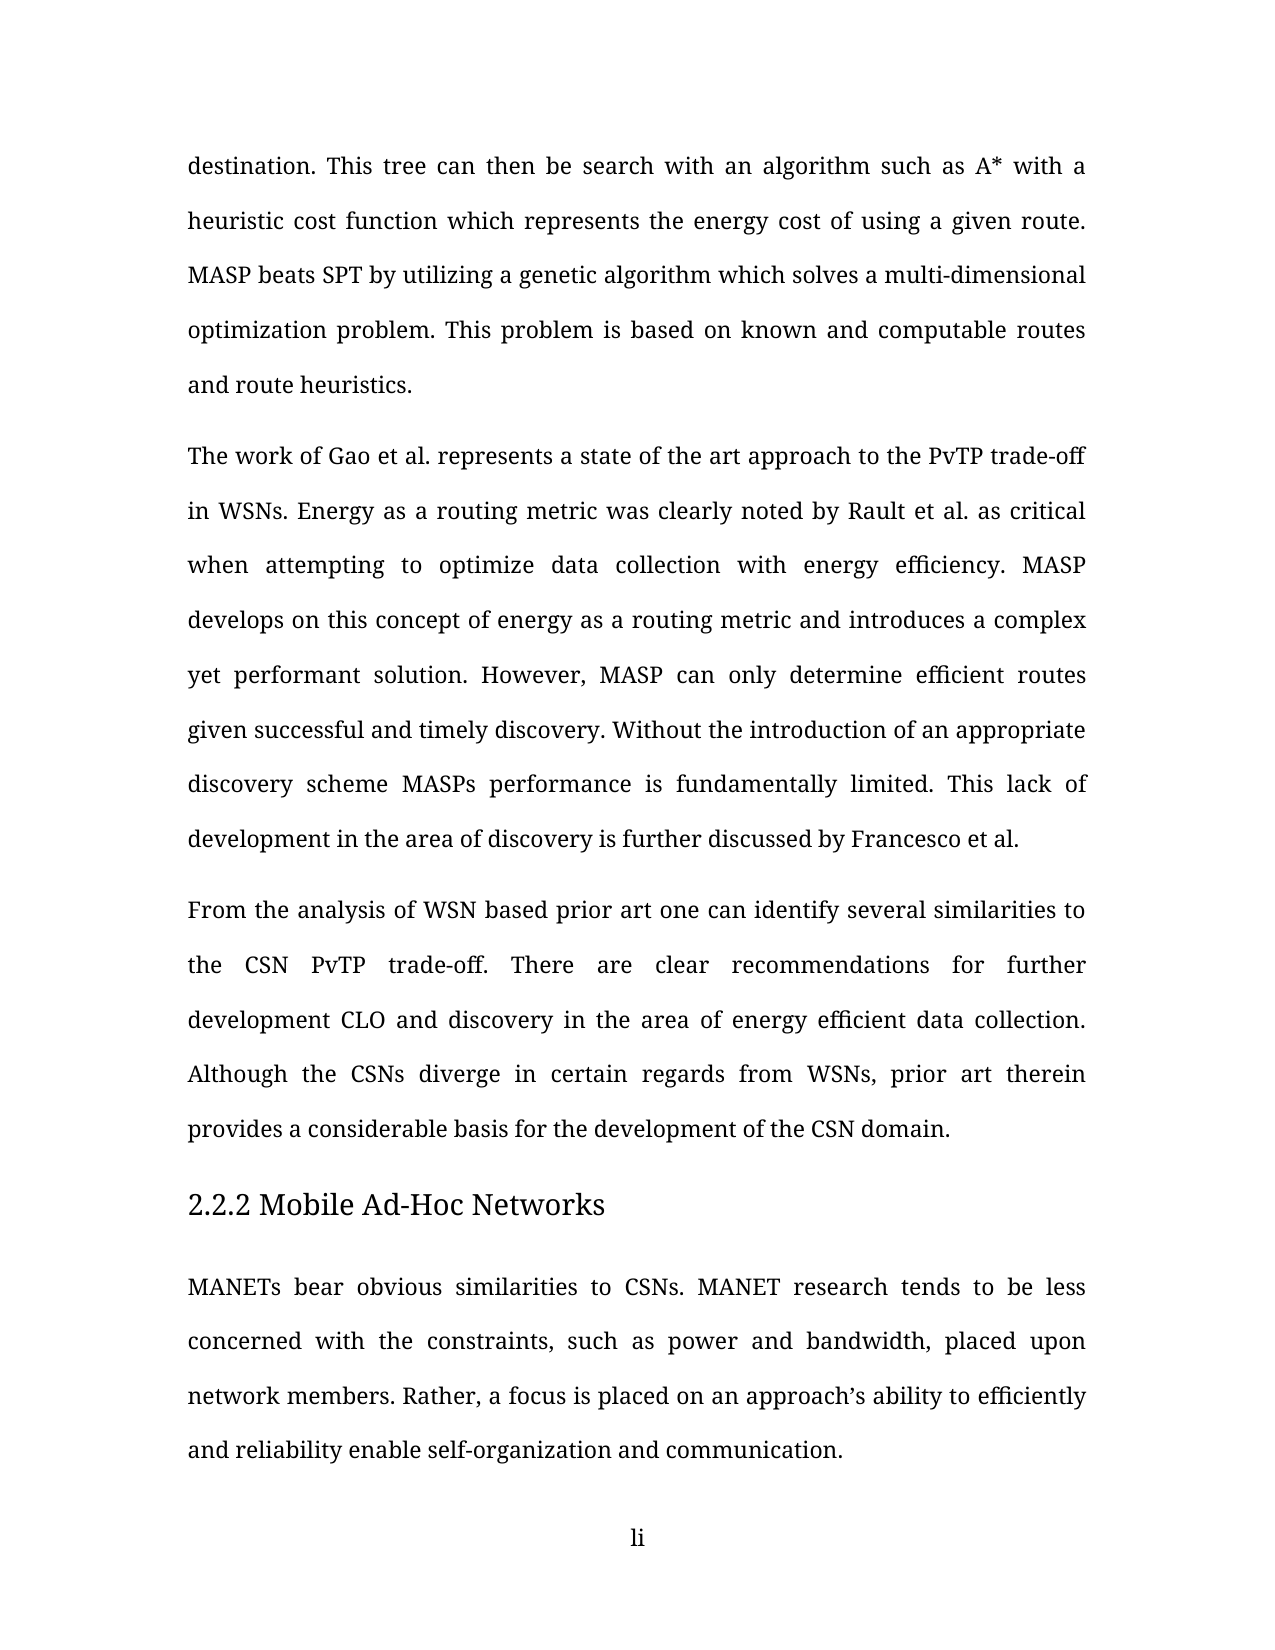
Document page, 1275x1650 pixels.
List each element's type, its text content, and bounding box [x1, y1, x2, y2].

subtitle Mobile Ad-Hoc Networks [187, 1184, 1087, 1224]
text From the analysis of WSN based prior art one can identify several similarities to the CSN PvTP trade-off. There are clear recommendations for further development CLO and discovery in the area of energy efficient data collection. Although the CSNs diverge in certain regards from WSNs, prior art therein provides a considerable basis for the development of the CSN domain. [187, 894, 1087, 1144]
text The work of Gao et al. represents a state of the art approach to the PvTP trade-off in WSNs. Energy as a routing metric was clearly noted by Rault et al. as critical when attempting to optimize data collection with energy efficiency. MASP develops on this concept of energy as a routing metric and introduces a complex yet performant solution. However, MASP can only determine efficient routes given successful and timely discovery. Without the introduction of an appropriate discovery scheme MASPs performance is fundamentally limited. This lack of development in the area of discovery is further discussed by Francesco et al. [187, 440, 1087, 854]
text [187, 150, 1087, 400]
text MANETs bear obvious similarities to CSNs. MANET research tends to be less concerned with the constraints, such as power and bandwidth, placed upon network members. Rather, a focus is placed on an approach’s ability to efficiently and reliability enable self-organization and communication. [187, 1270, 1087, 1466]
